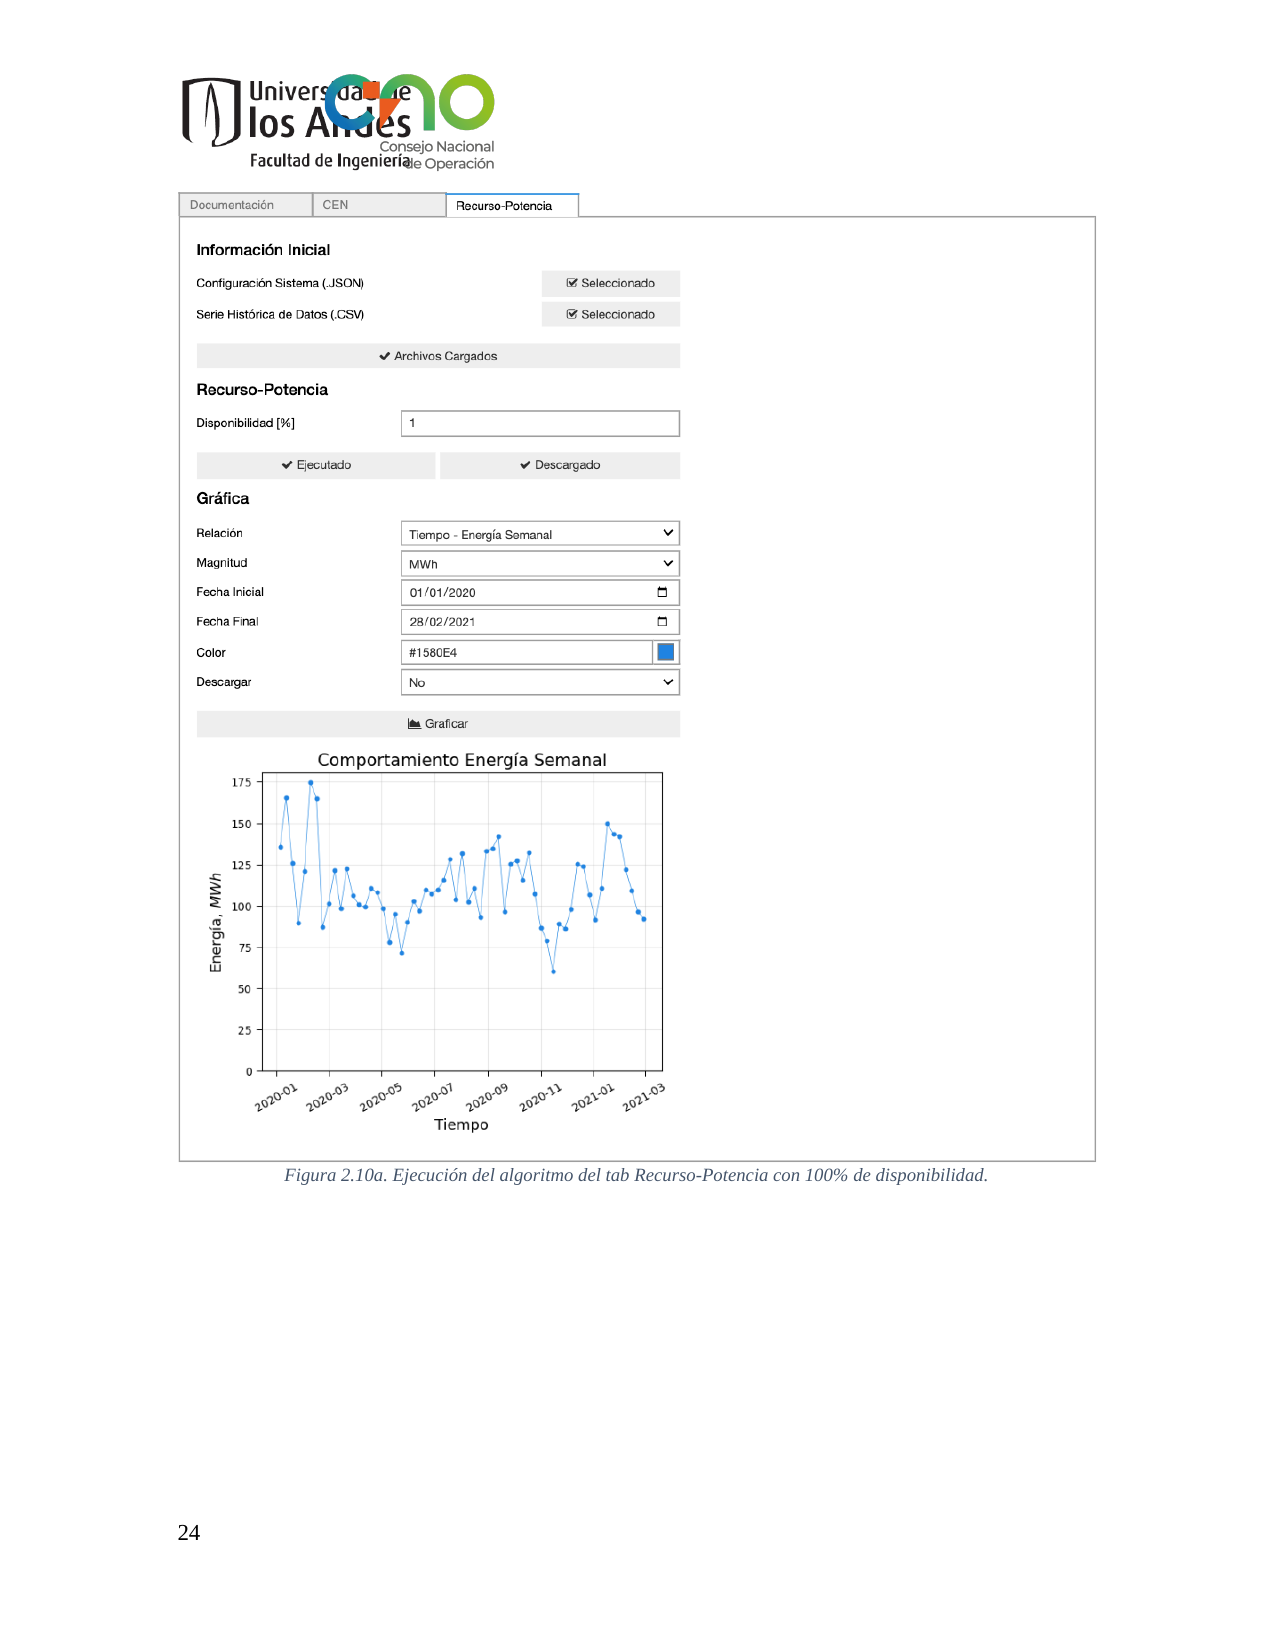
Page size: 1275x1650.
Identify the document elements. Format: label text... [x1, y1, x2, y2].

picture [177, 190, 1098, 1165]
text Figura 2.10a. Ejecución del algoritmo del tab Recurso-Potencia con 100% de disponibilidad. [177, 1165, 1098, 1186]
picture [324, 73, 495, 172]
